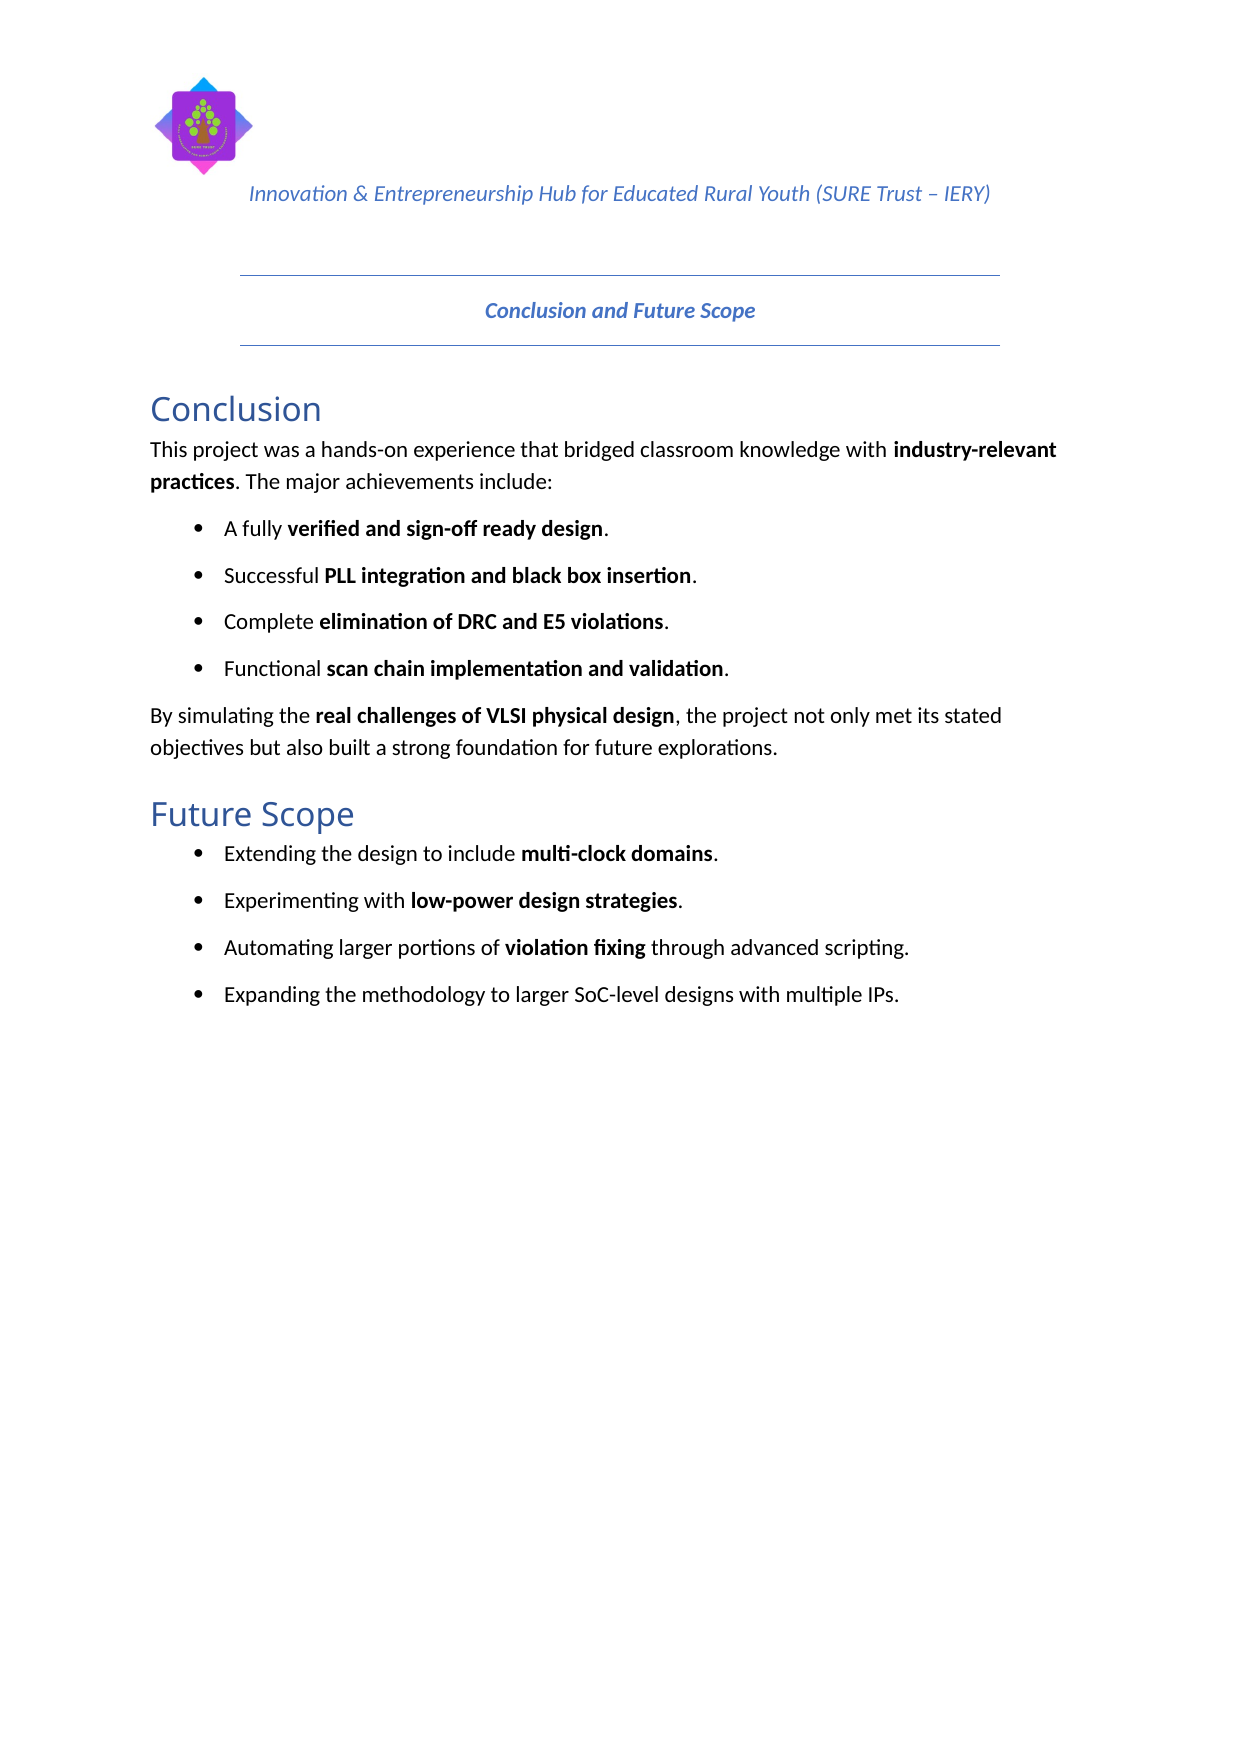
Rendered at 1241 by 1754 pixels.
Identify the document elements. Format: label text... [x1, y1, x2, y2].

picture [150, 73, 255, 179]
list Experimenting with low-power design strategies. [194, 886, 1090, 914]
list Successful PLL integration and black box insertion. [194, 561, 1090, 589]
list Complete elimination of DRC and E5 violations. [194, 607, 1090, 636]
list Functional scan chain implementation and validation. [194, 654, 1090, 682]
list A fully verified and sign-off ready design. [194, 514, 1090, 542]
subtitle Future Scope [150, 790, 1090, 836]
list Expanding the methodology to larger SoC-level designs with multiple IPs. [194, 980, 1090, 1008]
list Automating larger portions of violation fixing through advanced scripting. [194, 933, 1090, 961]
text Conclusion and Future Scope [240, 276, 1000, 345]
subtitle Conclusion [150, 386, 1090, 431]
text By simulating the real challenges of VLSI physical design, the project not only met its stated objectives but also built a strong foundation for future explorations. [150, 701, 1090, 761]
list Extending the design to include multi-clock domains. [194, 839, 1090, 867]
text This project was a hands-on experience that bridged classroom knowledge with industry-relevant practices. The major achievements include: [150, 435, 1090, 495]
